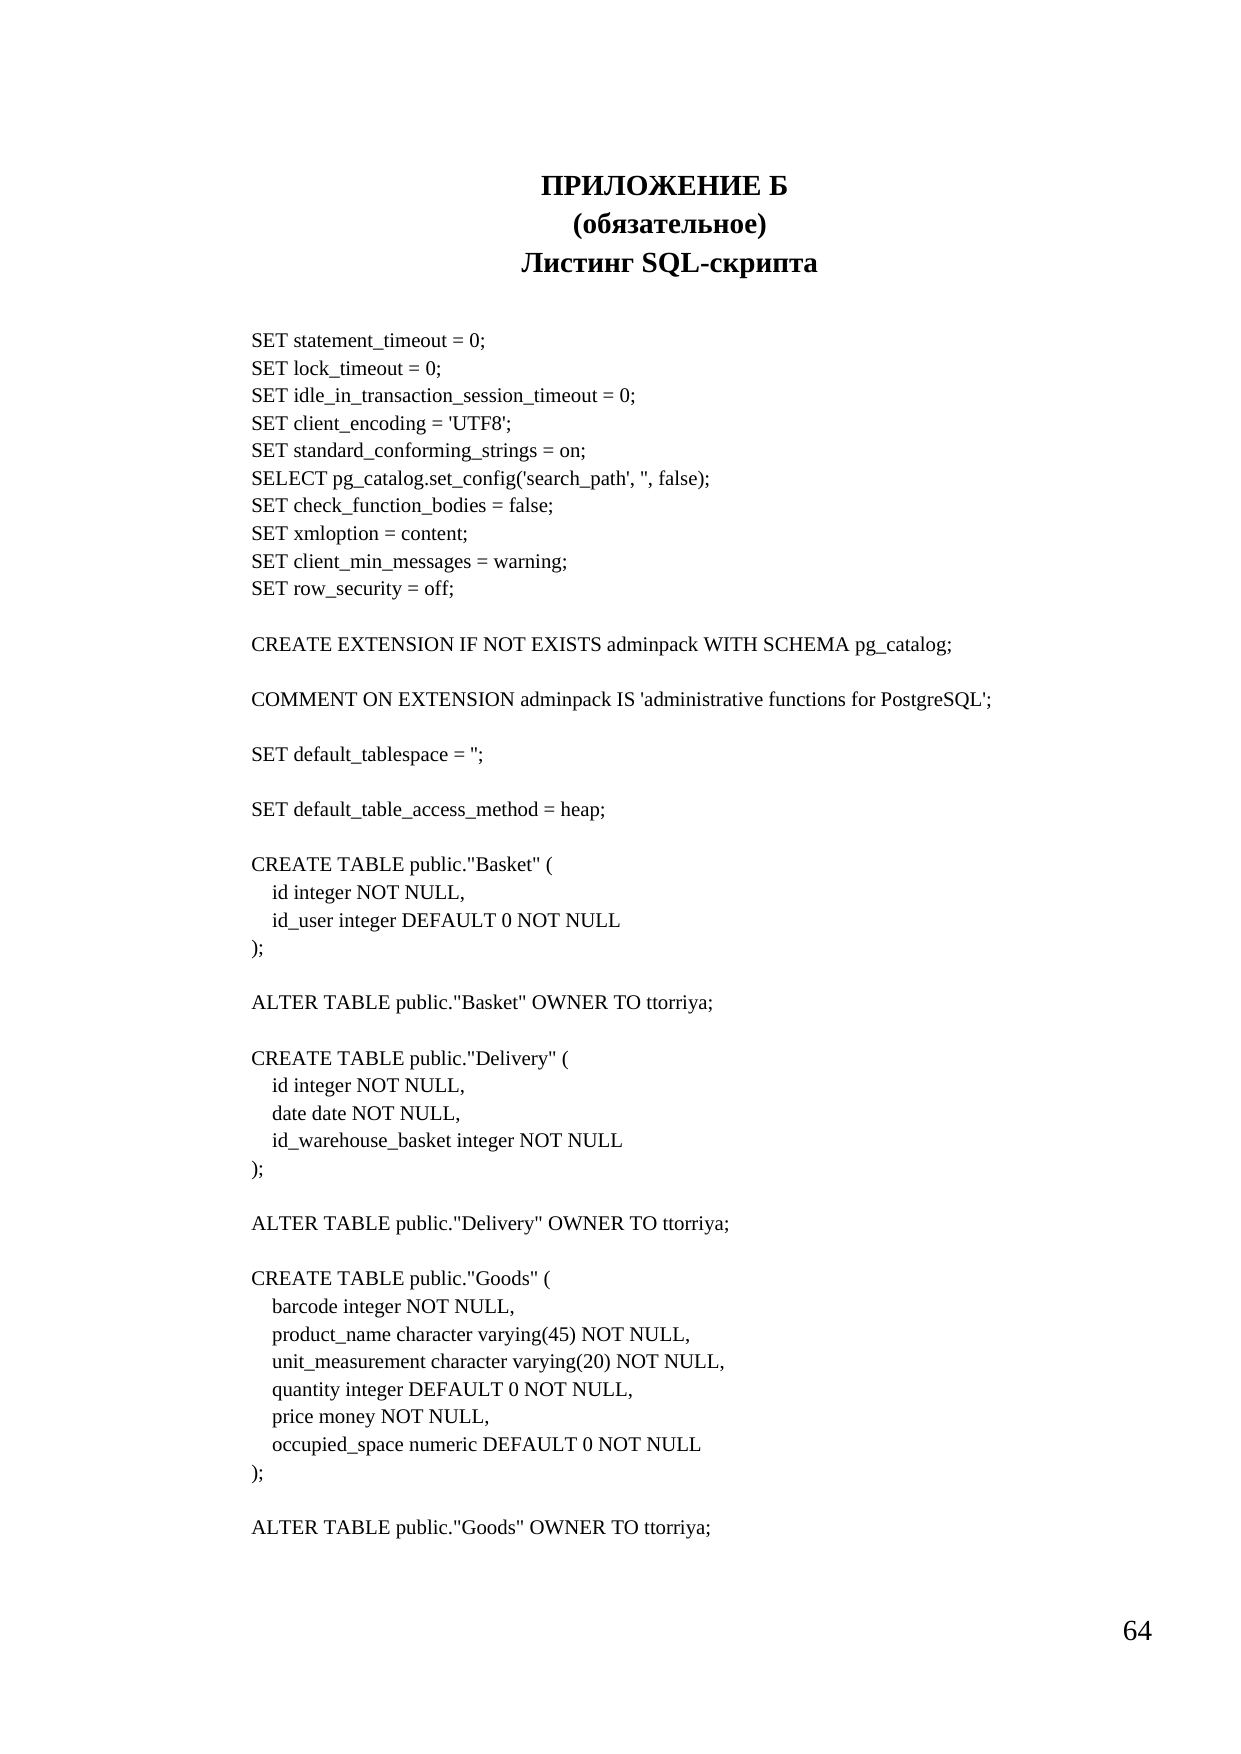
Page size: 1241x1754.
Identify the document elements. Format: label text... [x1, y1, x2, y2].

text COMMENT ON EXTENSION adminpack IS 'administrative functions for PostgreSQL'; [177, 687, 1152, 711]
text Листинг SQL-скрипта [188, 245, 1152, 279]
text SET idle_in_transaction_session_timeout = 0; [177, 383, 1152, 407]
text ALTER TABLE public."Delivery" OWNER TO ttorriya; [177, 1211, 1152, 1235]
text price money NOT NULL, [177, 1404, 1152, 1428]
text SET client_encoding = 'UTF8'; [177, 411, 1152, 435]
text (обязательное) [188, 207, 1152, 240]
text ); [177, 1459, 1152, 1484]
text SET xmloption = content; [177, 521, 1152, 545]
text id_warehouse_basket integer NOT NULL [177, 1128, 1152, 1152]
text barcode integer NOT NULL, [177, 1294, 1152, 1318]
text SET client_min_messages = warning; [177, 549, 1152, 573]
text id integer NOT NULL, [177, 1073, 1152, 1097]
text date date NOT NULL, [177, 1101, 1152, 1125]
text CREATE TABLE public."Delivery" ( [177, 1046, 1152, 1069]
text ); [177, 935, 1152, 959]
text SET standard_conforming_strings = on; [177, 438, 1152, 462]
text SET default_tablespace = ''; [177, 742, 1152, 766]
text product_name character varying(45) NOT NULL, [177, 1322, 1152, 1346]
text occupied_space numeric DEFAULT 0 NOT NULL [177, 1432, 1152, 1456]
text ); [177, 1156, 1152, 1180]
text id integer NOT NULL, [177, 880, 1152, 904]
text SET lock_timeout = 0; [177, 355, 1152, 379]
text unit_measurement character varying(20) NOT NULL, [177, 1349, 1152, 1373]
text SET default_table_access_method = heap; [177, 797, 1152, 821]
text SELECT pg_catalog.set_config('search_path', '', false); [177, 466, 1152, 490]
text SET statement_timeout = 0; [177, 328, 1152, 352]
text SET row_security = off; [177, 576, 1152, 600]
text CREATE TABLE public."Goods" ( [177, 1266, 1152, 1290]
text CREATE TABLE public."Basket" ( [177, 852, 1152, 876]
subtitle ПРИЛОЖЕНИЕ Б [177, 168, 1152, 202]
text ALTER TABLE public."Basket" OWNER TO ttorriya; [177, 990, 1152, 1014]
text CREATE EXTENSION IF NOT EXISTS adminpack WITH SCHEMA pg_catalog; [177, 631, 1152, 656]
text ALTER TABLE public."Goods" OWNER TO ttorriya; [177, 1515, 1152, 1539]
text id_user integer DEFAULT 0 NOT NULL [177, 907, 1152, 932]
text SET check_function_bodies = false; [177, 493, 1152, 517]
text quantity integer DEFAULT 0 NOT NULL, [177, 1377, 1152, 1401]
